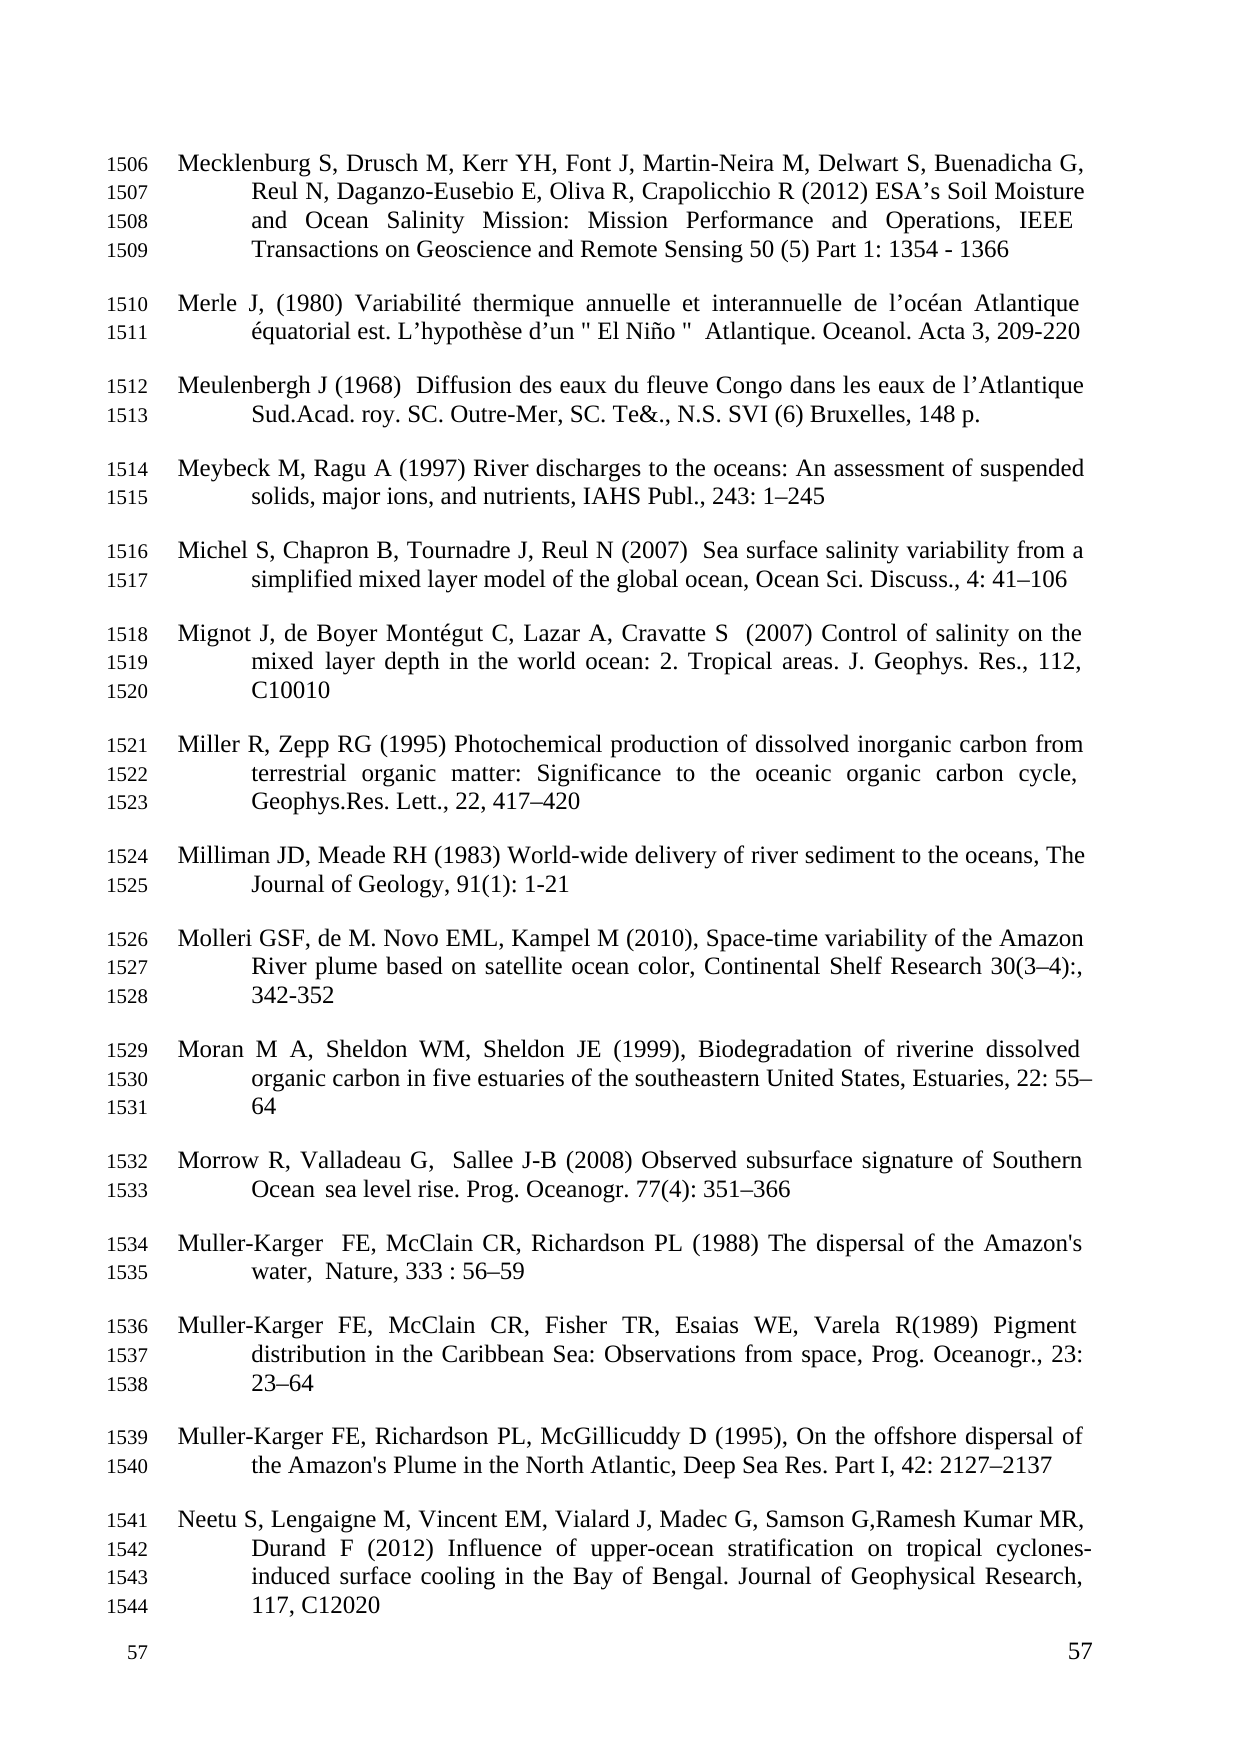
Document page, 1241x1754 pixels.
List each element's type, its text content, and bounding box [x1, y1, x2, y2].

text Michel S, Chapron B, Tournadre J, Reul N (2007) Sea surface salinity variability from a simplified mixed layer model of the global ocean, Ocean Sci. Discuss., 4: 41–106 [177, 535, 1092, 593]
text Meulenbergh J (1968) Diffusion des eaux du fleuve Congo dans les eaux de l’Atlantique Sud.Acad. roy. SC. Outre-Mer, SC. Te&., N.S. SVI (6) Bruxelles, 148 p. [177, 370, 1092, 428]
text Muller-Karger FE, McClain CR, Fisher TR, Esaias WE, Varela R(1989) Pigment distribution in the Caribbean Sea: Observations from space, Prog. Oceanogr., 23: 23–64 [177, 1310, 1092, 1396]
text Muller-Karger FE, Richardson PL, McGillicuddy D (1995), On the offshore dispersal of the Amazon's Plume in the North Atlantic, Deep Sea Res. Part I, 42: 2127–2137 [177, 1421, 1092, 1479]
text Milliman JD, Meade RH (1983) World-wide delivery of river sediment to the oceans, The Journal of Geology, 91(1): 1-21 [177, 840, 1092, 898]
text Mecklenburg S, Drusch M, Kerr YH, Font J, Martin-Neira M, Delwart S, Buenadicha G, Reul N, Daganzo-Eusebio E, Oliva R, Crapolicchio R (2012) ESA’s Soil Moisture and Ocean Salinity Mission: Mission Performance and Operations, IEEE Transactions on Geoscience and Remote Sensing 50 (5) Part 1: 1354 - 1366 [177, 148, 1092, 263]
text Moran M A, Sheldon WM, Sheldon JE (1999), Biodegradation of riverine dissolved organic carbon in five estuaries of the southeastern United States, Estuaries, 22: 55– 64 [177, 1034, 1092, 1120]
text Merle J, (1980) Variabilité thermique annuelle et interannuelle de l’océan Atlantique équatorial est. L’hypothèse d’un " El Niño " Atlantique. Oceanol. Acta 3, 209-220 [177, 288, 1092, 345]
text Molleri GSF, de M. Novo EML, Kampel M (2010), Space-time variability of the Amazon River plume based on satellite ocean color, Continental Shelf Research 30(3–4):, 342-352 [177, 923, 1092, 1009]
text Meybeck M, Ragu A (1997) River discharges to the oceans: An assessment of suspended solids, major ions, and nutrients, IAHS Publ., 243: 1–245 [177, 453, 1092, 510]
text Neetu S, Lengaigne M, Vincent EM, Vialard J, Madec G, Samson G,Ramesh Kumar MR, Durand F (2012) Influence of upper-ocean stratification on tropical cyclones- induced surface cooling in the Bay of Bengal. Journal of Geophysical Research, 117, C12020 [177, 1504, 1092, 1619]
text Miller R, Zepp RG (1995) Photochemical production of dissolved inorganic carbon from terrestrial organic matter: Significance to the oceanic organic carbon cycle, Geophys.Res. Lett., 22, 417–420 [177, 729, 1092, 815]
text Mignot J, de Boyer Montégut C, Lazar A, Cravatte S (2007) Control of salinity on the mixed layer depth in the world ocean: 2. Tropical areas. J. Geophys. Res., 112, C10010 [177, 618, 1092, 704]
text Morrow R, Valladeau G, Sallee J-B (2008) Observed subsurface signature of Southern Ocean sea level rise. Prog. Oceanogr. 77(4): 351–366 [177, 1145, 1092, 1203]
text Muller-Karger FE, McClain CR, Richardson PL (1988) The dispersal of the Amazon's water, Nature, 333 : 56–59 [177, 1228, 1092, 1285]
